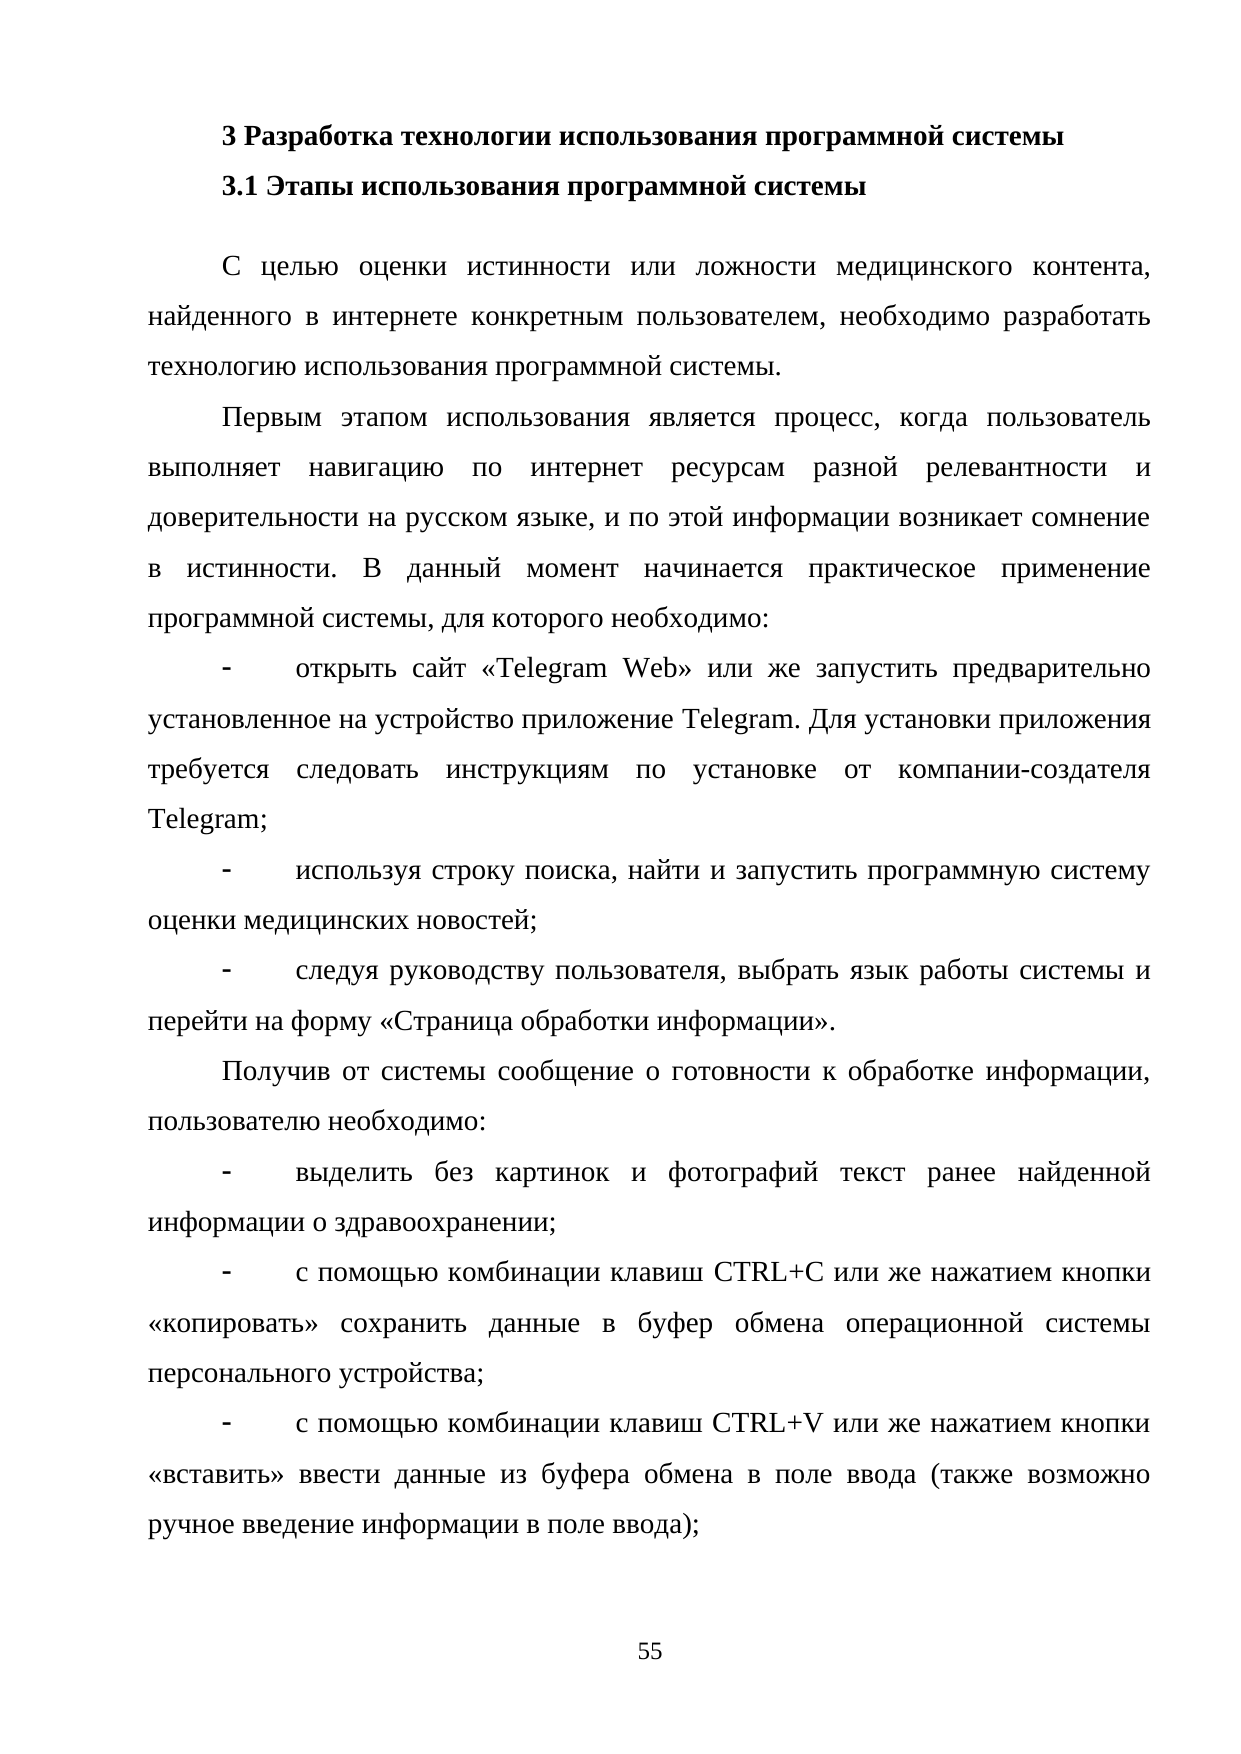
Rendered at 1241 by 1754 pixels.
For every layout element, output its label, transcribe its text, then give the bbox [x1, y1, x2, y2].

text Первым этапом использования является процесс, когда пользователь выполняет навигацию по интернет ресурсам разной релевантности и доверительности на русском языке, и по этой информации возникает сомнение в истинности. В данный момент начинается практическое применение программной системы, для которого необходимо: [148, 399, 1152, 634]
text Получив от системы сообщение о готовности к обработке информации, пользователю необходимо: [148, 1053, 1152, 1137]
text С целью оценки истинности или ложности медицинского контента, найденного в интернете конкретным пользователем, необходимо разработать технологию использования программной системы. [148, 248, 1152, 382]
list с помощью комбинации клавиш CTRL+V или же нажатием кнопки «вставить» ввести данные из буфера обмена в поле ввода (также возможно ручное введение информации в поле ввода); [148, 1406, 1152, 1540]
list используя строку поиска, найти и запустить программную систему оценки медицинских новостей; [148, 852, 1152, 936]
list выделить без картинок и фотографий текст ранее найденной информации о здравоохранении; [148, 1154, 1152, 1238]
list открыть сайт «Telegram Web» или же запустить предварительно установленное на устройство приложение Telegram. Для установки приложения требуется следовать инструкциям по установке от компании-создателя Telegram; [148, 650, 1152, 835]
text 3.1 Этапы использования программной системы [148, 168, 1152, 202]
list следуя руководству пользователя, выбрать язык работы системы и перейти на форму «Страница обработки информации». [148, 952, 1152, 1036]
list с помощью комбинации клавиш CTRL+C или же нажатием кнопки «копировать» сохранить данные в буфер обмена операционной системы персонального устройства; [148, 1254, 1152, 1389]
text 3 Разработка технологии использования программной системы [148, 118, 1152, 152]
